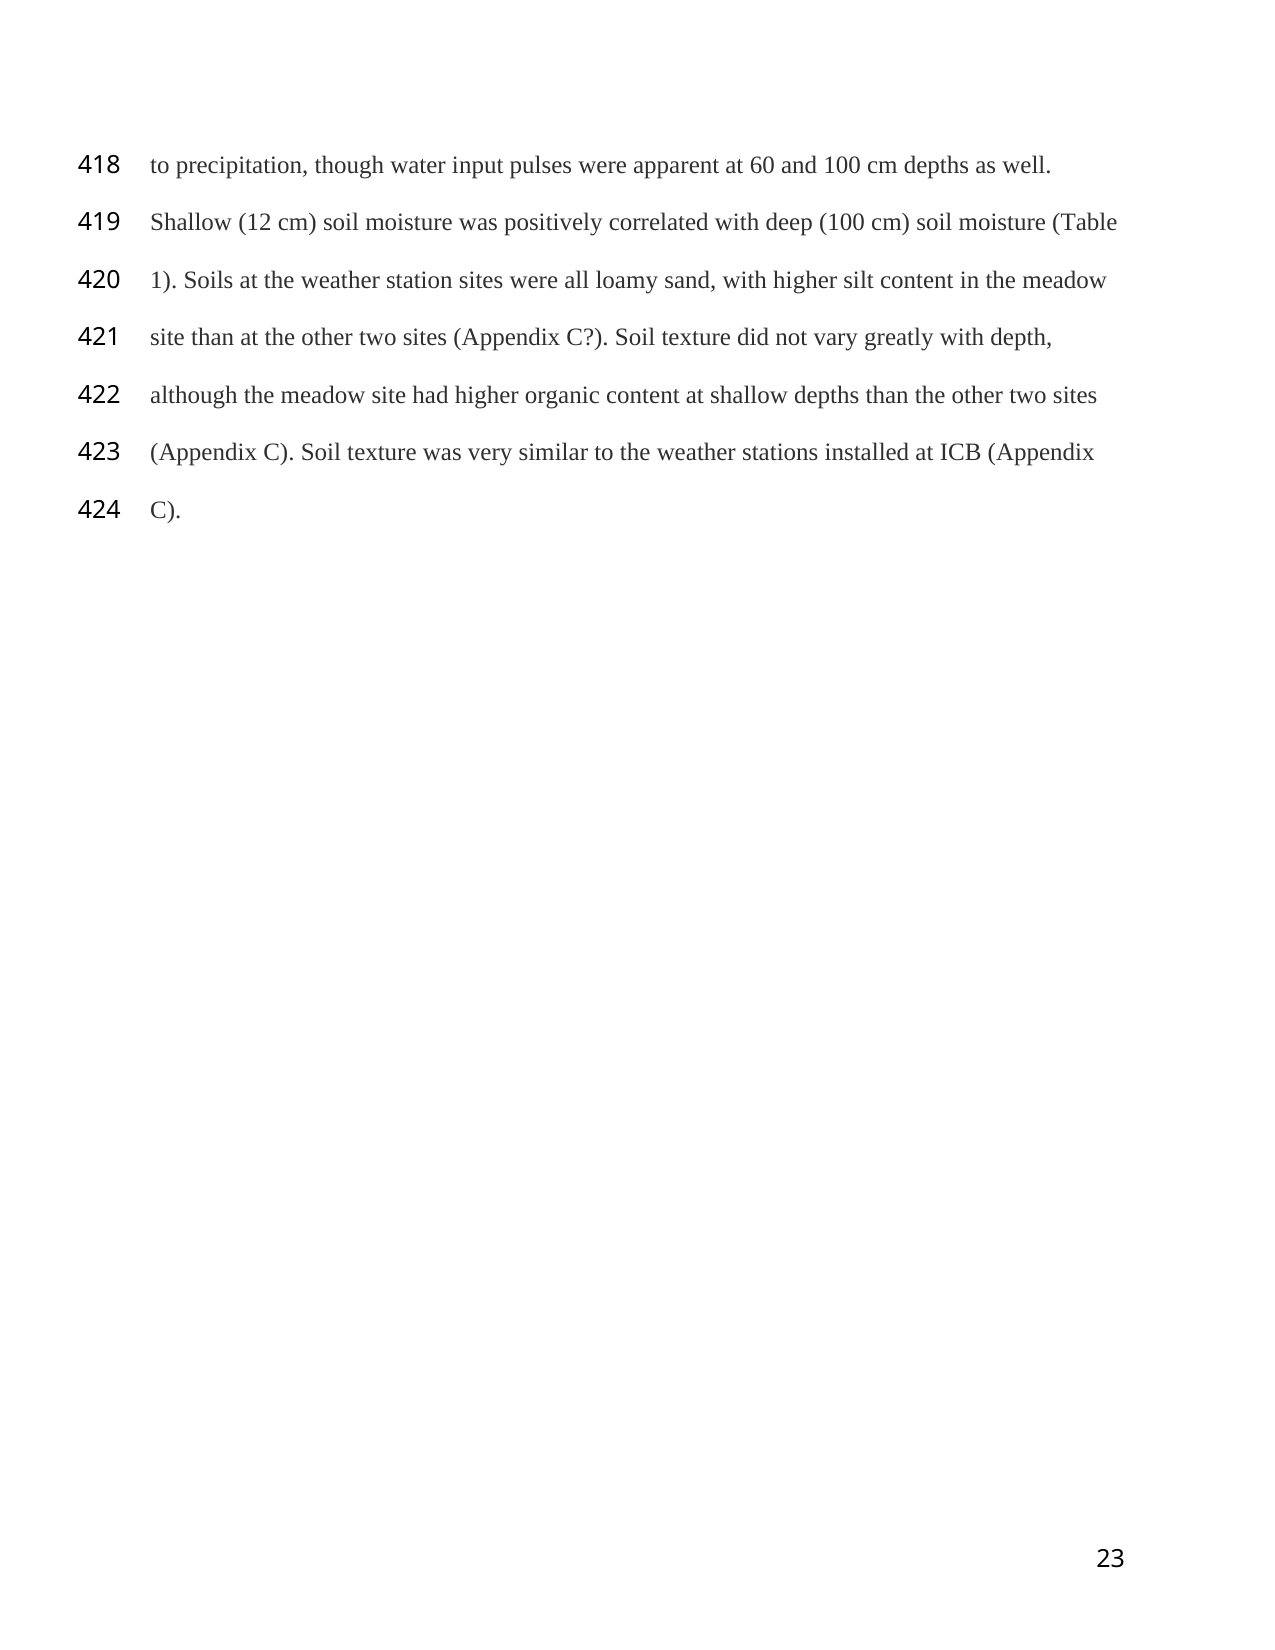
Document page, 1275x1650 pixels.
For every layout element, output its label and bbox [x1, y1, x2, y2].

text [150, 150, 1125, 524]
